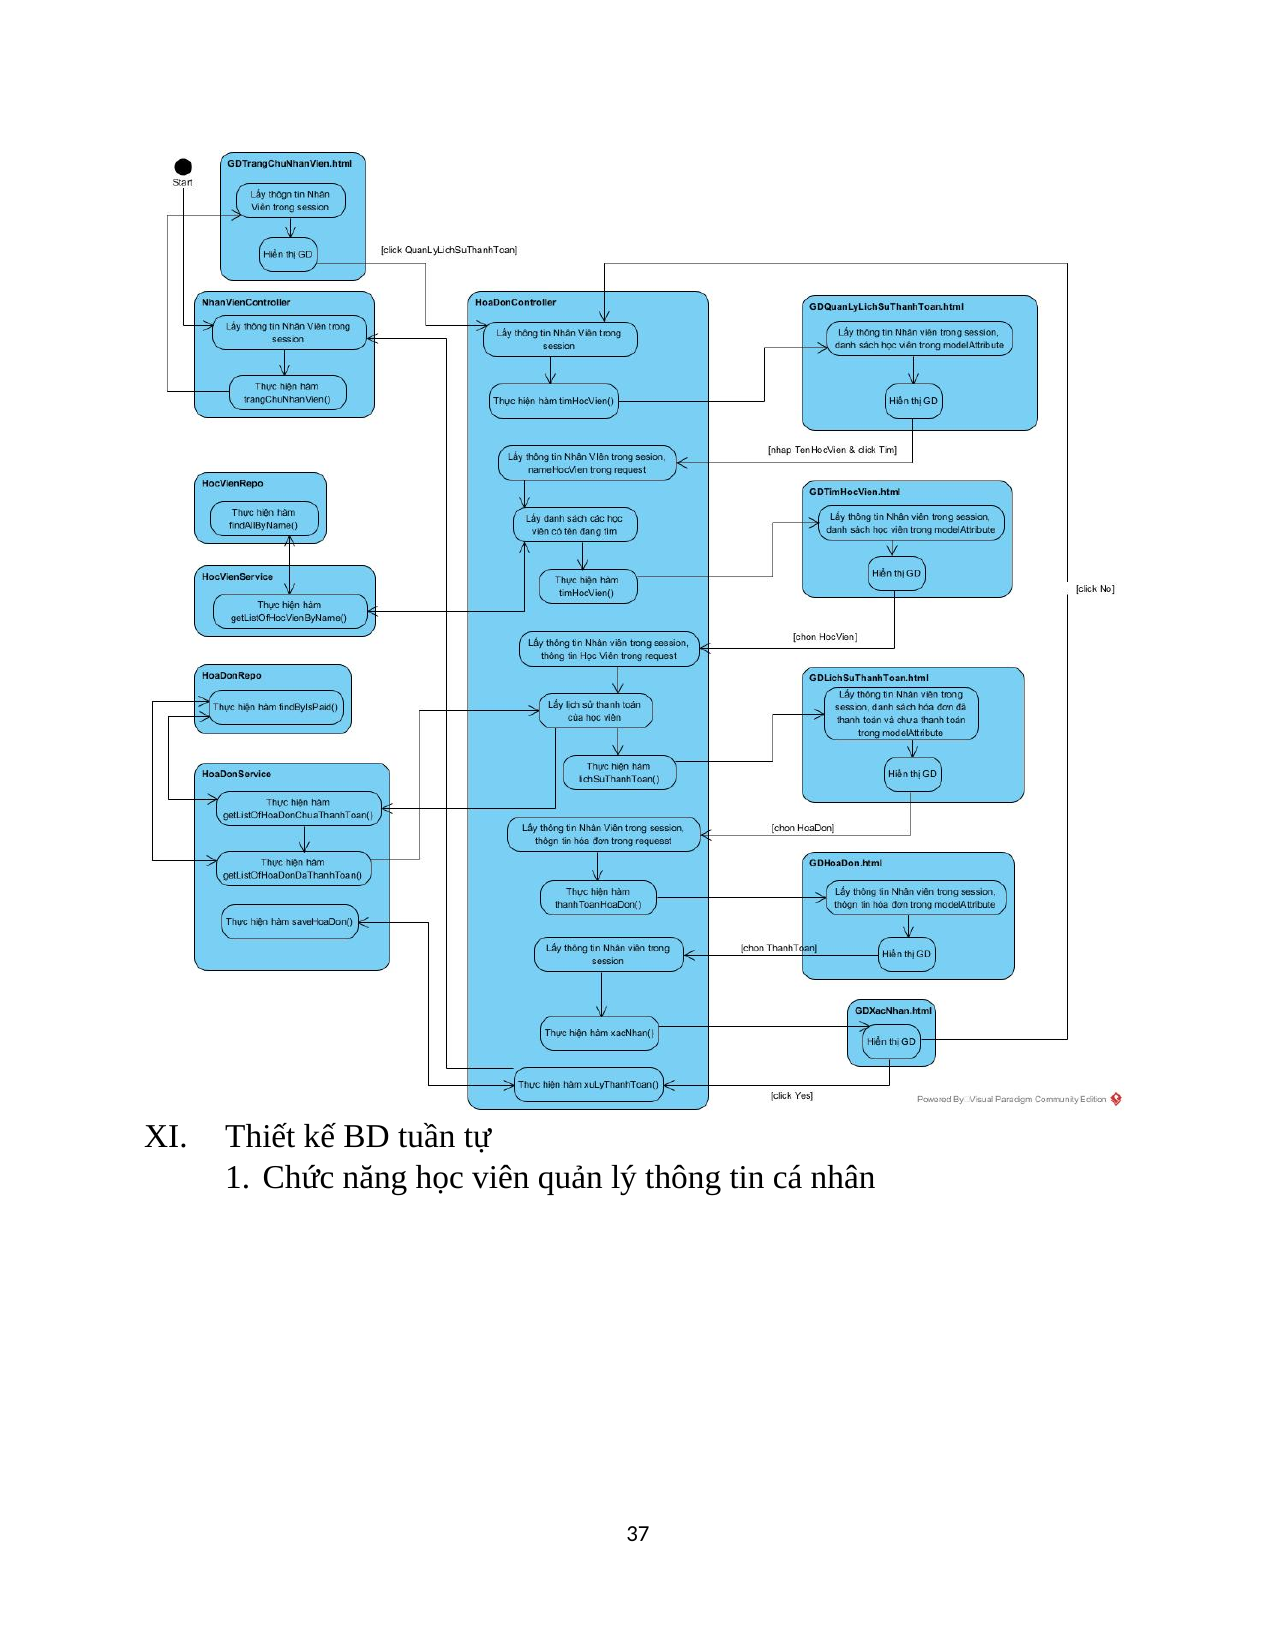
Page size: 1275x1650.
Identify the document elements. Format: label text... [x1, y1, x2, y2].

picture [150, 150, 1125, 1113]
list Thiết kế BD tuần tự [187, 1116, 1125, 1155]
list Chức năng học viên quản lý thông tin cá nhân [225, 1158, 1125, 1196]
